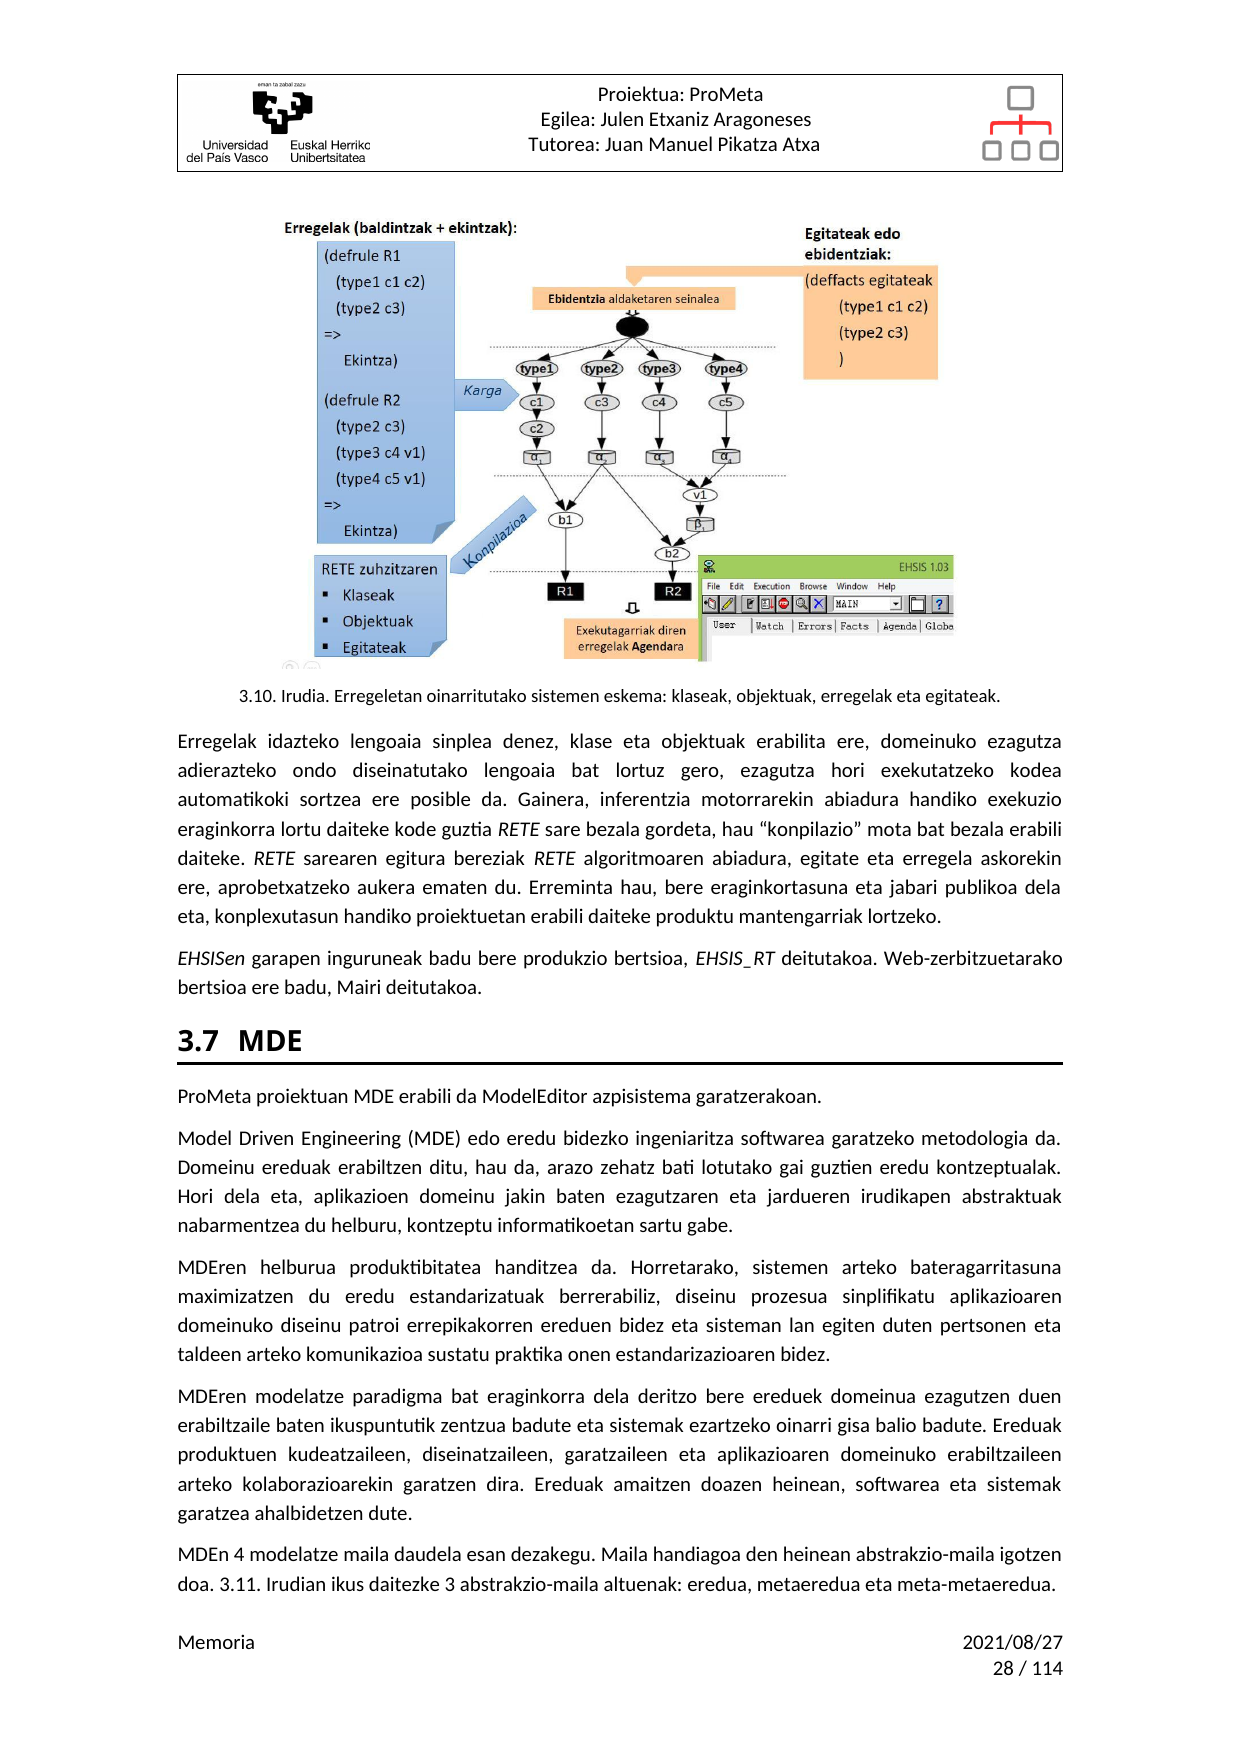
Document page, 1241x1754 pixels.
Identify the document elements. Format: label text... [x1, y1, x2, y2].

text EHSISen garapen inguruneak badu bere produkzio bertsioa, EHSIS_RT deitutakoa. Web-zerbitzuetarako bertsioa ere badu, Mairi deitutakoa. [177, 945, 1063, 999]
text Erregelak idazteko lengoaia sinplea denez, klase eta objektuak erabilita ere, domeinuko ezagutza adierazteko ondo diseinatutako lengoaia bat lortuz gero, ezagutza hori exekutatzeko kodea automatikoki sortzea ere posible da. Gainera, inferentzia motorrarekin abiadura handiko exekuzio eraginkorra lortu daiteke kode guztia RETE sare bezala gordeta, hau “konpilazio” mota bat bezala erabili daiteke. RETE sarearen egitura bereziak RETE algoritmoaren abiadura, egitate eta erregela askorekin ere, aprobetxatzeko aukera ematen du. Erreminta hau, bere eraginkortasuna eta jabari publikoa dela eta, konplexutasun handiko proiektuetan erabili daiteke produktu mantengarriak lortzeko. [177, 728, 1063, 929]
text Model Driven Engineering (MDE) edo eredu bidezko ingeniaritza softwarea garatzeko metodologia da. Domeinu ereduak erabiltzen ditu, hau da, arazo zehatz bati lotutako gai guztien eredu kontzeptualak. Hori dela eta, aplikazioen domeinu jakin baten ezagutzaren eta jardueren irudikapen abstraktuak nabarmentzea du helburu, kontzeptu informatikoetan sartu gabe. [177, 1125, 1063, 1238]
text ProMeta proiektuan MDE erabili da ModelEditor azpisistema garatzerakoan. [177, 1083, 1063, 1109]
picture [182, 81, 370, 162]
subtitle MDE [177, 1020, 1063, 1062]
picture [280, 213, 960, 669]
text MDEren helburua produktibitatea handitzea da. Horretarako, sistemen arteko bateragarritasuna maximizatzen du eredu estandarizatuak berrerabiliz, diseinu prozesua sinplifikatu aplikazioaren domeinuko diseinu patroi errepikakorren ereduen bidez eta sisteman lan egiten duten pertsonen eta taldeen arteko komunikazioa sustatu praktika onen estandarizazioaren bidez. [177, 1254, 1063, 1367]
picture [978, 80, 1060, 162]
text MDEren modelatze paradigma bat eraginkorra dela deritzo bere ereduek domeinua ezagutzen duen erabiltzaile baten ikuspuntutik zentzua badute eta sistemak ezartzeko oinarri gisa balio badute. Ereduak produktuen kudeatzaileen, diseinatzaileen, garatzaileen eta aplikazioaren domeinuko erabiltzaileen arteko kolaborazioarekin garatzen dira. Ereduak amaitzen doazen heinean, softwarea eta sistemak garatzea ahalbidetzen dute. [177, 1383, 1063, 1525]
